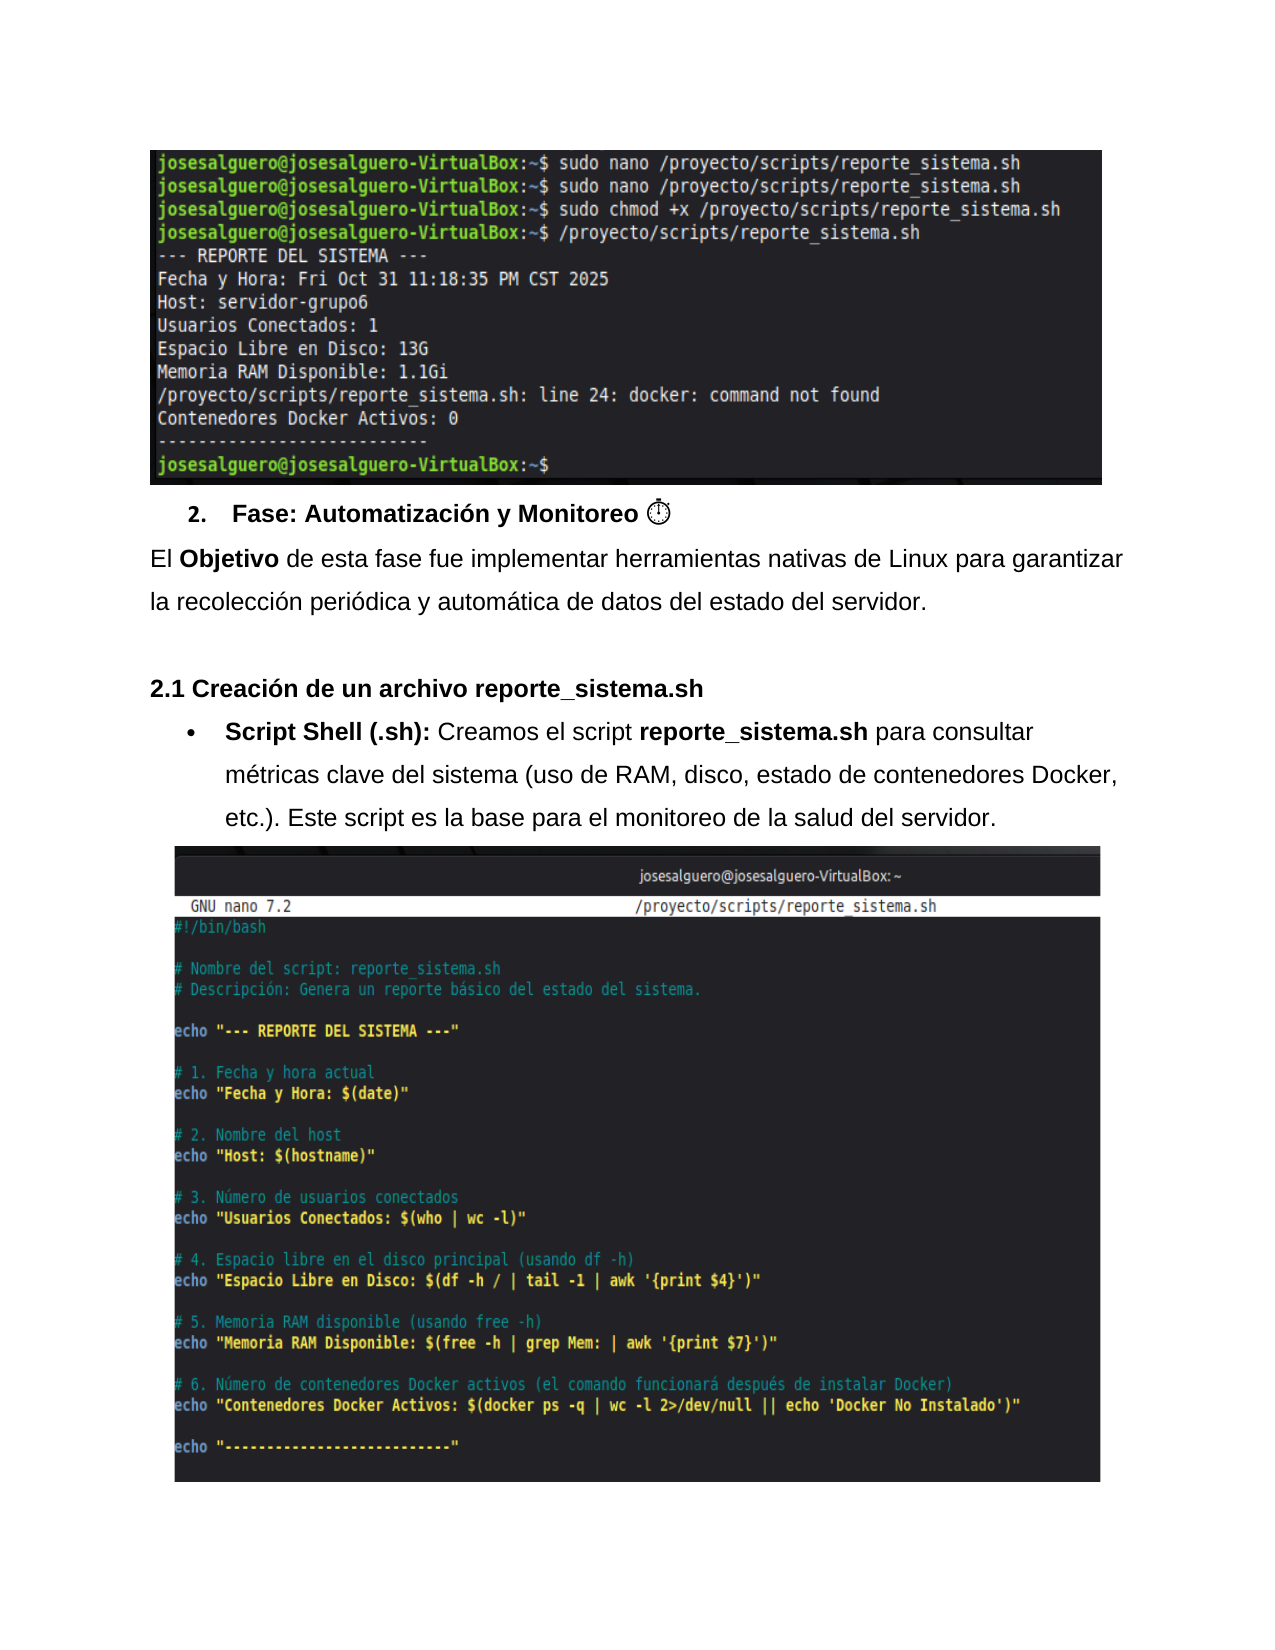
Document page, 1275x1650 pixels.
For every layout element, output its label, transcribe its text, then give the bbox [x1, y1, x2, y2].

text 2.1 Creación de un archivo reporte_sistema.sh [150, 674, 1125, 702]
picture [174, 846, 1101, 1482]
picture [150, 150, 1102, 485]
text El Objetivo de esta fase fue implementar herramientas nativas de Linux para garantizar la recolección periódica y automática de datos del estado del servidor. [150, 544, 1125, 616]
list Fase: Automatización y Monitoreo ⏱️ [187, 498, 1125, 529]
list Script Shell (.sh): Creamos el script reporte_sistema.sh para consultar métricas clave del sistema (uso de RAM, disco, estado de contenedores Docker, etc.). Este script es la base para el monitoreo de la salud del servidor. [187, 717, 1125, 832]
